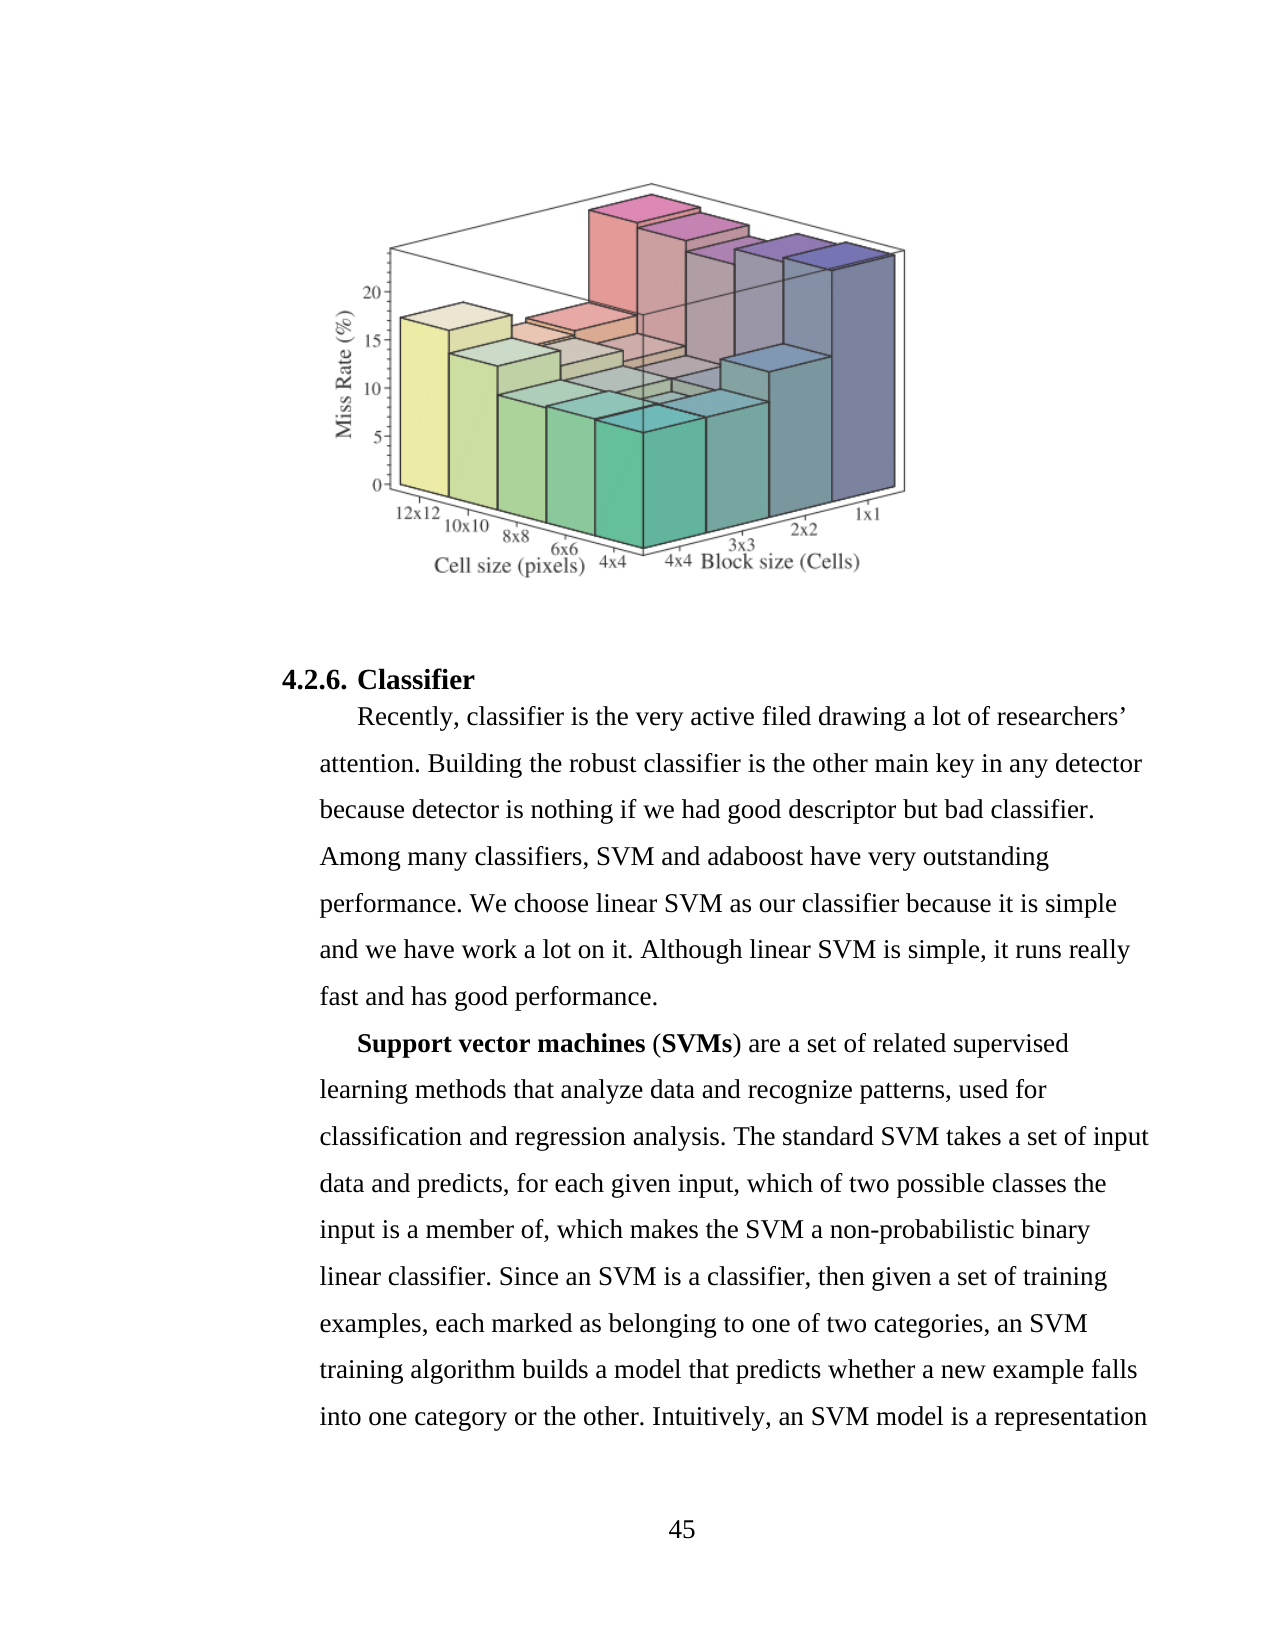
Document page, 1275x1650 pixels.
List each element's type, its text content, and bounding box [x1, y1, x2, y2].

list Recently, classifier is the very active filed drawing a lot of researchers’ attention. Building the robust classifier is the other main key in any detector because detector is nothing if we had good descriptor but bad classifier. Among many classifiers, SVM and adaboost have very outstanding performance. We choose linear SVM as our classifier because it is simple and we have work a lot on it. Although linear SVM is simple, it runs really fast and has good performance. [319, 700, 1157, 1011]
subtitle Classifier [282, 662, 1157, 696]
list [319, 1027, 1157, 1431]
picture [319, 177, 917, 580]
